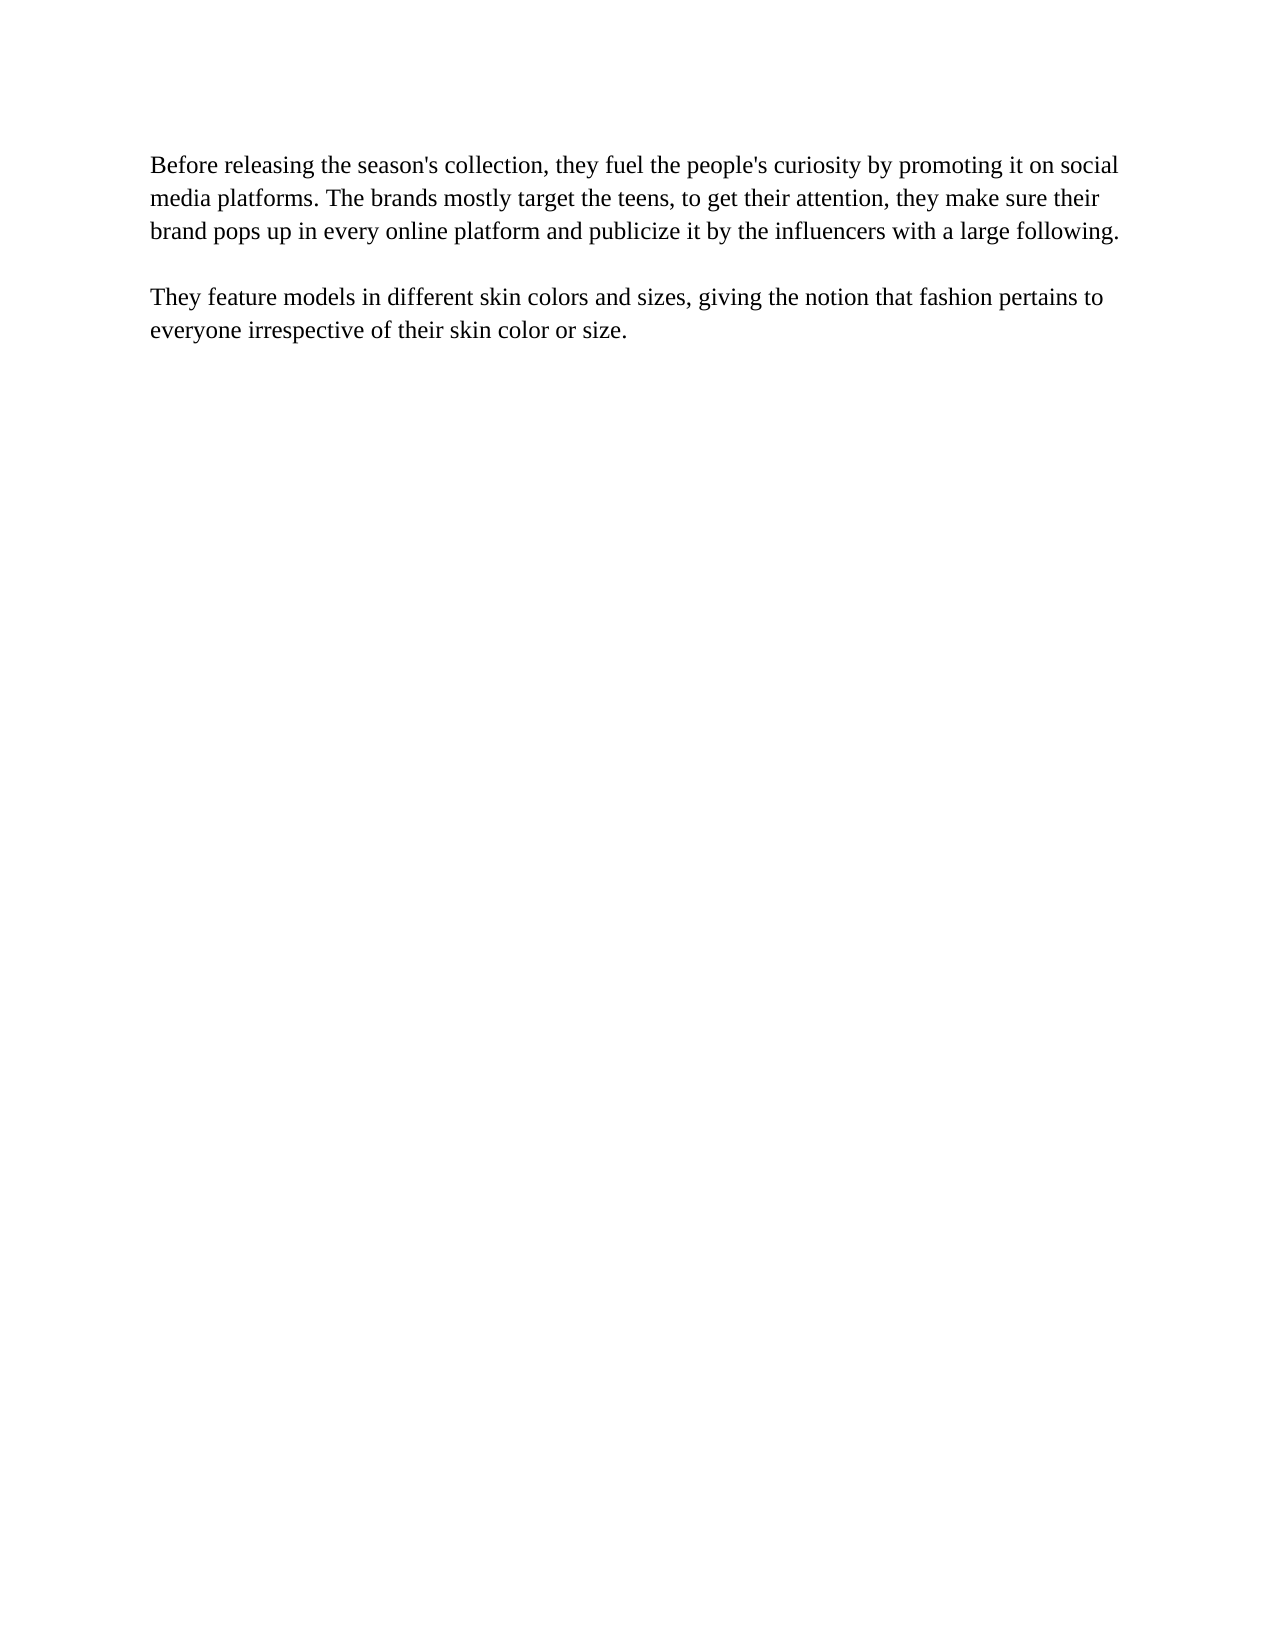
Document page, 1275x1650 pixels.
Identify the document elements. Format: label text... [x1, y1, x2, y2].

text They feature models in different skin colors and sizes, giving the notion that fashion pertains to everyone irrespective of their skin color or size. [150, 282, 1125, 344]
text Before releasing the season's collection, they fuel the people's curiosity by promoting it on social media platforms. The brands mostly target the teens, to get their attention, they make sure their brand pops up in every online platform and publicize it by the influencers with a large following. [150, 150, 1125, 245]
